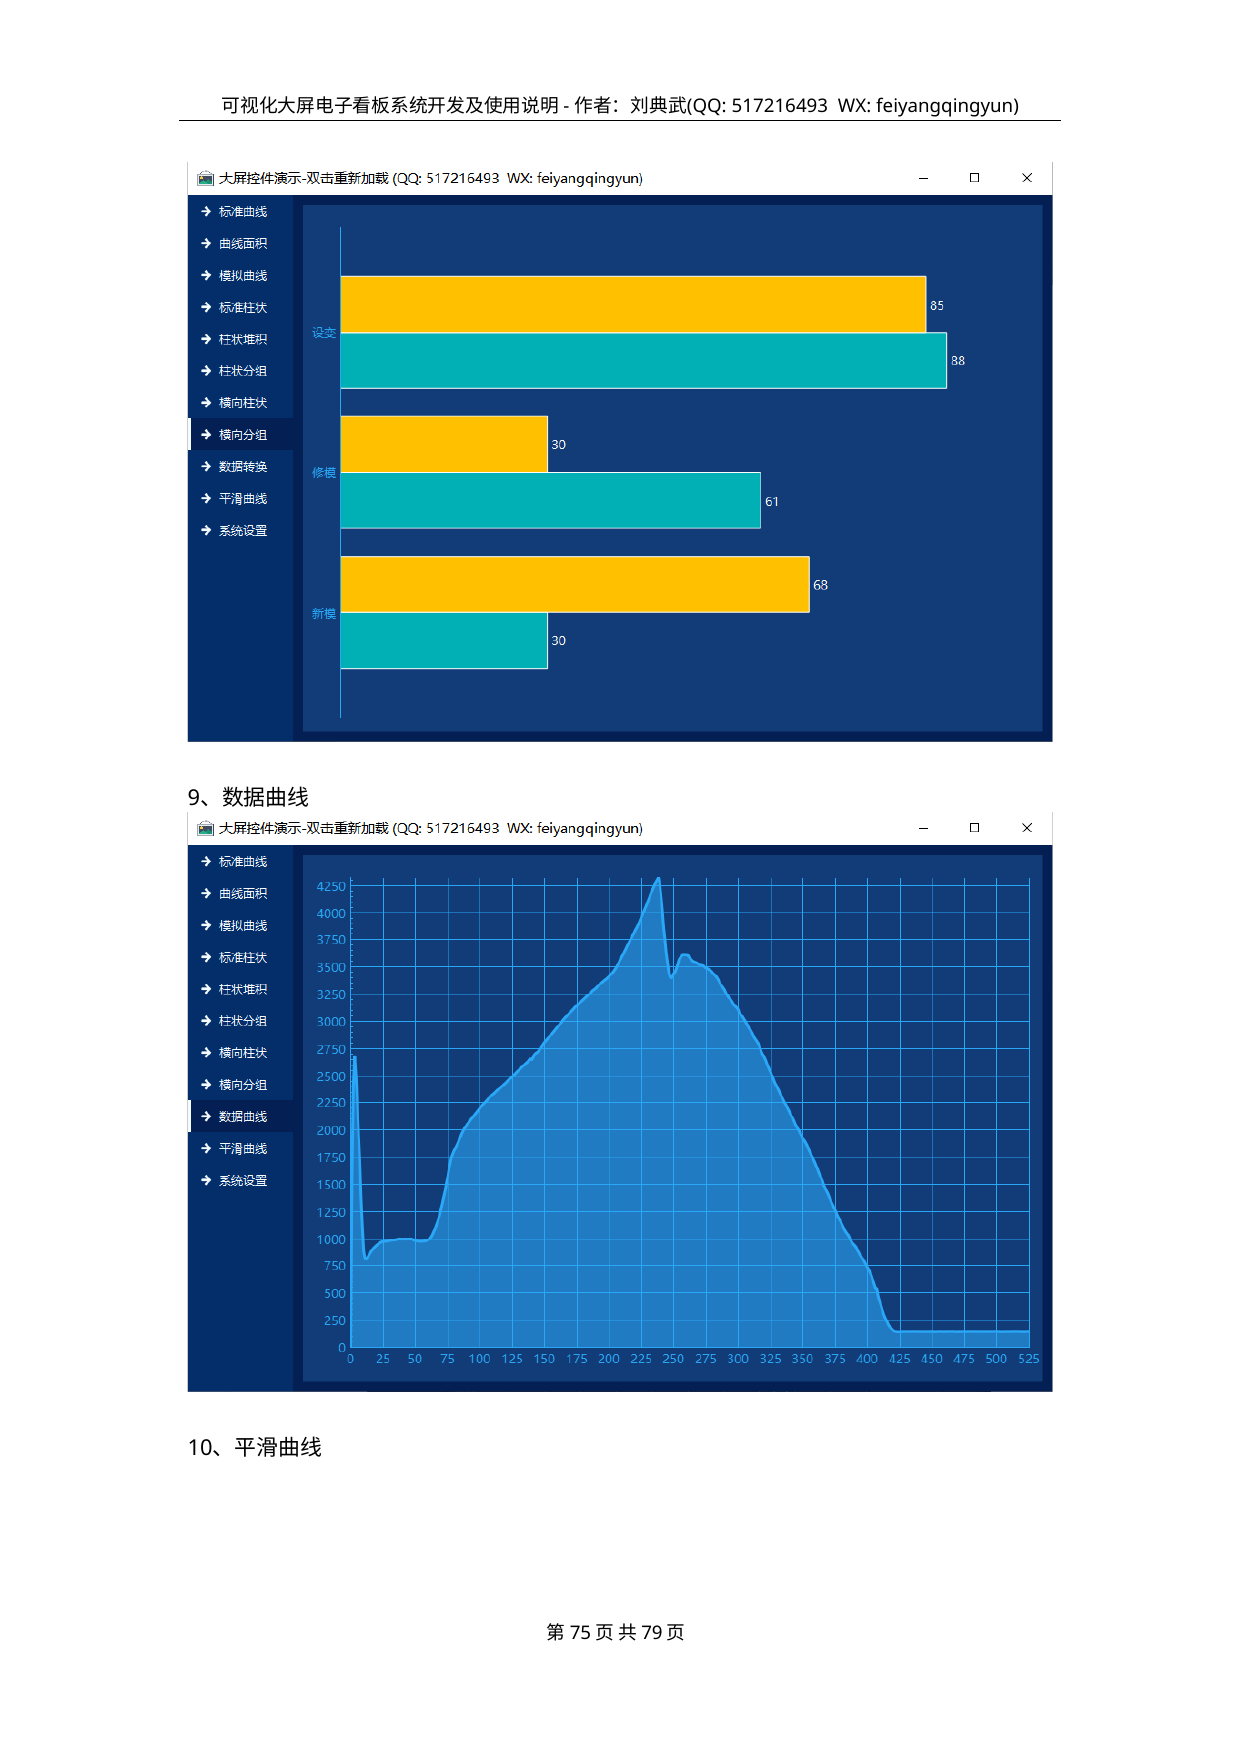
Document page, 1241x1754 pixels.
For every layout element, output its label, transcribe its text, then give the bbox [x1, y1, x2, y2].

picture [187, 162, 1053, 742]
picture [187, 812, 1053, 1392]
text 10、平滑曲线 [187, 1429, 1053, 1462]
text 9、数据曲线 [187, 779, 1053, 812]
